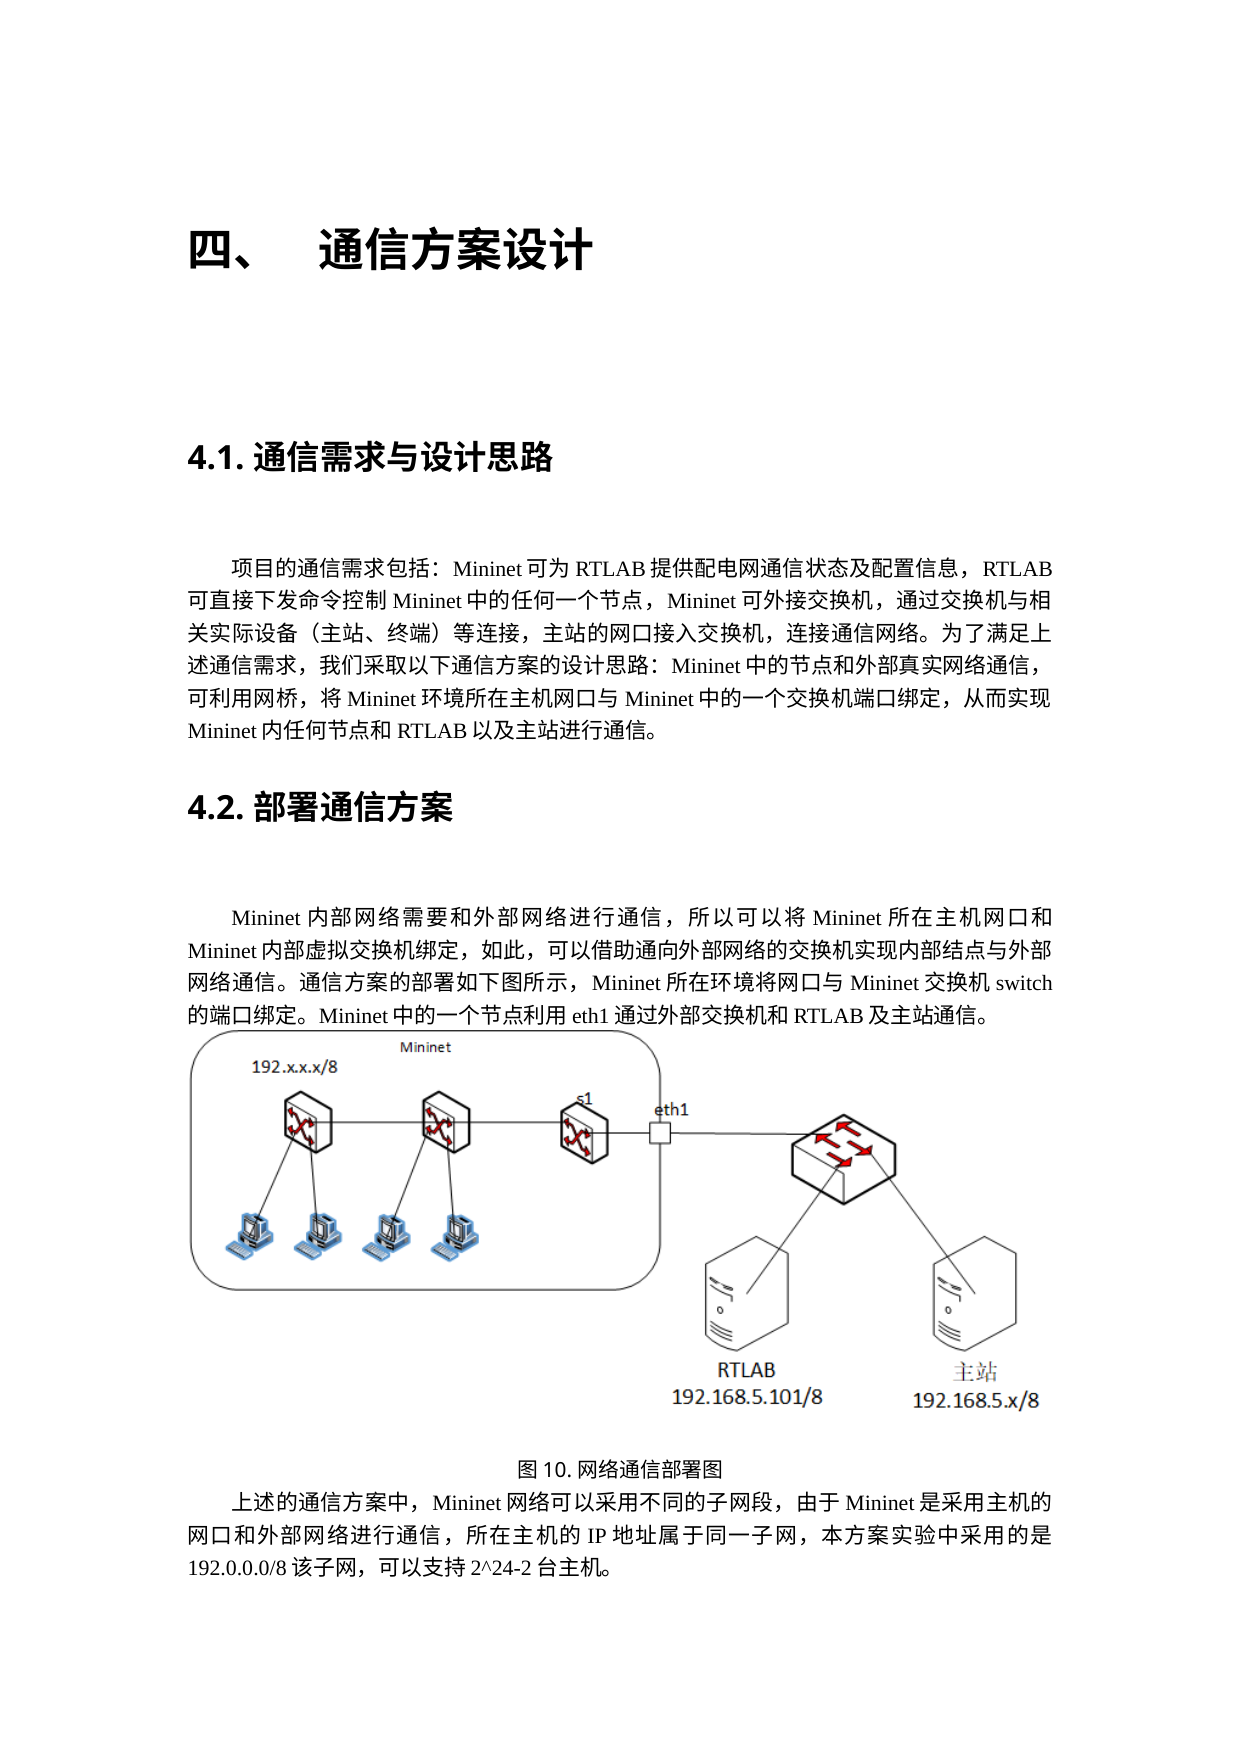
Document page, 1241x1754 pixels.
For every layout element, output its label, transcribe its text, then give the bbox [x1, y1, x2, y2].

picture [187, 1029, 1053, 1426]
text 项目的通信需求包括：Mininet可为RTLAB提供配电网通信状态及配置信息，RTLAB可直接下发命令控制Mininet中的任何一个节点，Mininet可外接交换机，通过交换机与相关实际设备（主站、终端）等连接，主站的网口接入交换机，连接通信网络。为了满足上述通信需求，我们采取以下通信方案的设计思路：Mininet中的节点和外部真实网络通信，可利用网桥，将Mininet环境所在主机网口与Mininet中的一个交换机端口绑定，从而实现Mininet内任何节点和RTLAB以及主站进行通信。 [187, 550, 1053, 745]
subtitle 4.1. 通信需求与设计思路 [187, 423, 1053, 488]
subtitle 4.2. 部署通信方案 [187, 772, 1053, 837]
text 上述的通信方案中，Mininet网络可以采用不同的子网段，由于Mininet是采用主机的网口和外部网络进行通信，所在主机的IP地址属于同一子网，本方案实验中采用的是192.0.0.0/8该子网，可以支持2^24-2台主机。 [187, 1485, 1053, 1582]
text 图 10. 网络通信部署图 [187, 1452, 1053, 1485]
text Mininet内部网络需要和外部网络进行通信，所以可以将Mininet所在主机网口和Mininet内部虚拟交换机绑定，如此，可以借助通向外部网络的交换机实现内部结点与外部网络通信。通信方案的部署如下图所示，Mininet所在环境将网口与Mininet交换机switch的端口绑定。Mininet中的一个节点利用eth1通过外部交换机和RTLAB及主站通信。 [187, 900, 1053, 1029]
subtitle 通信方案设计 [187, 197, 1053, 295]
